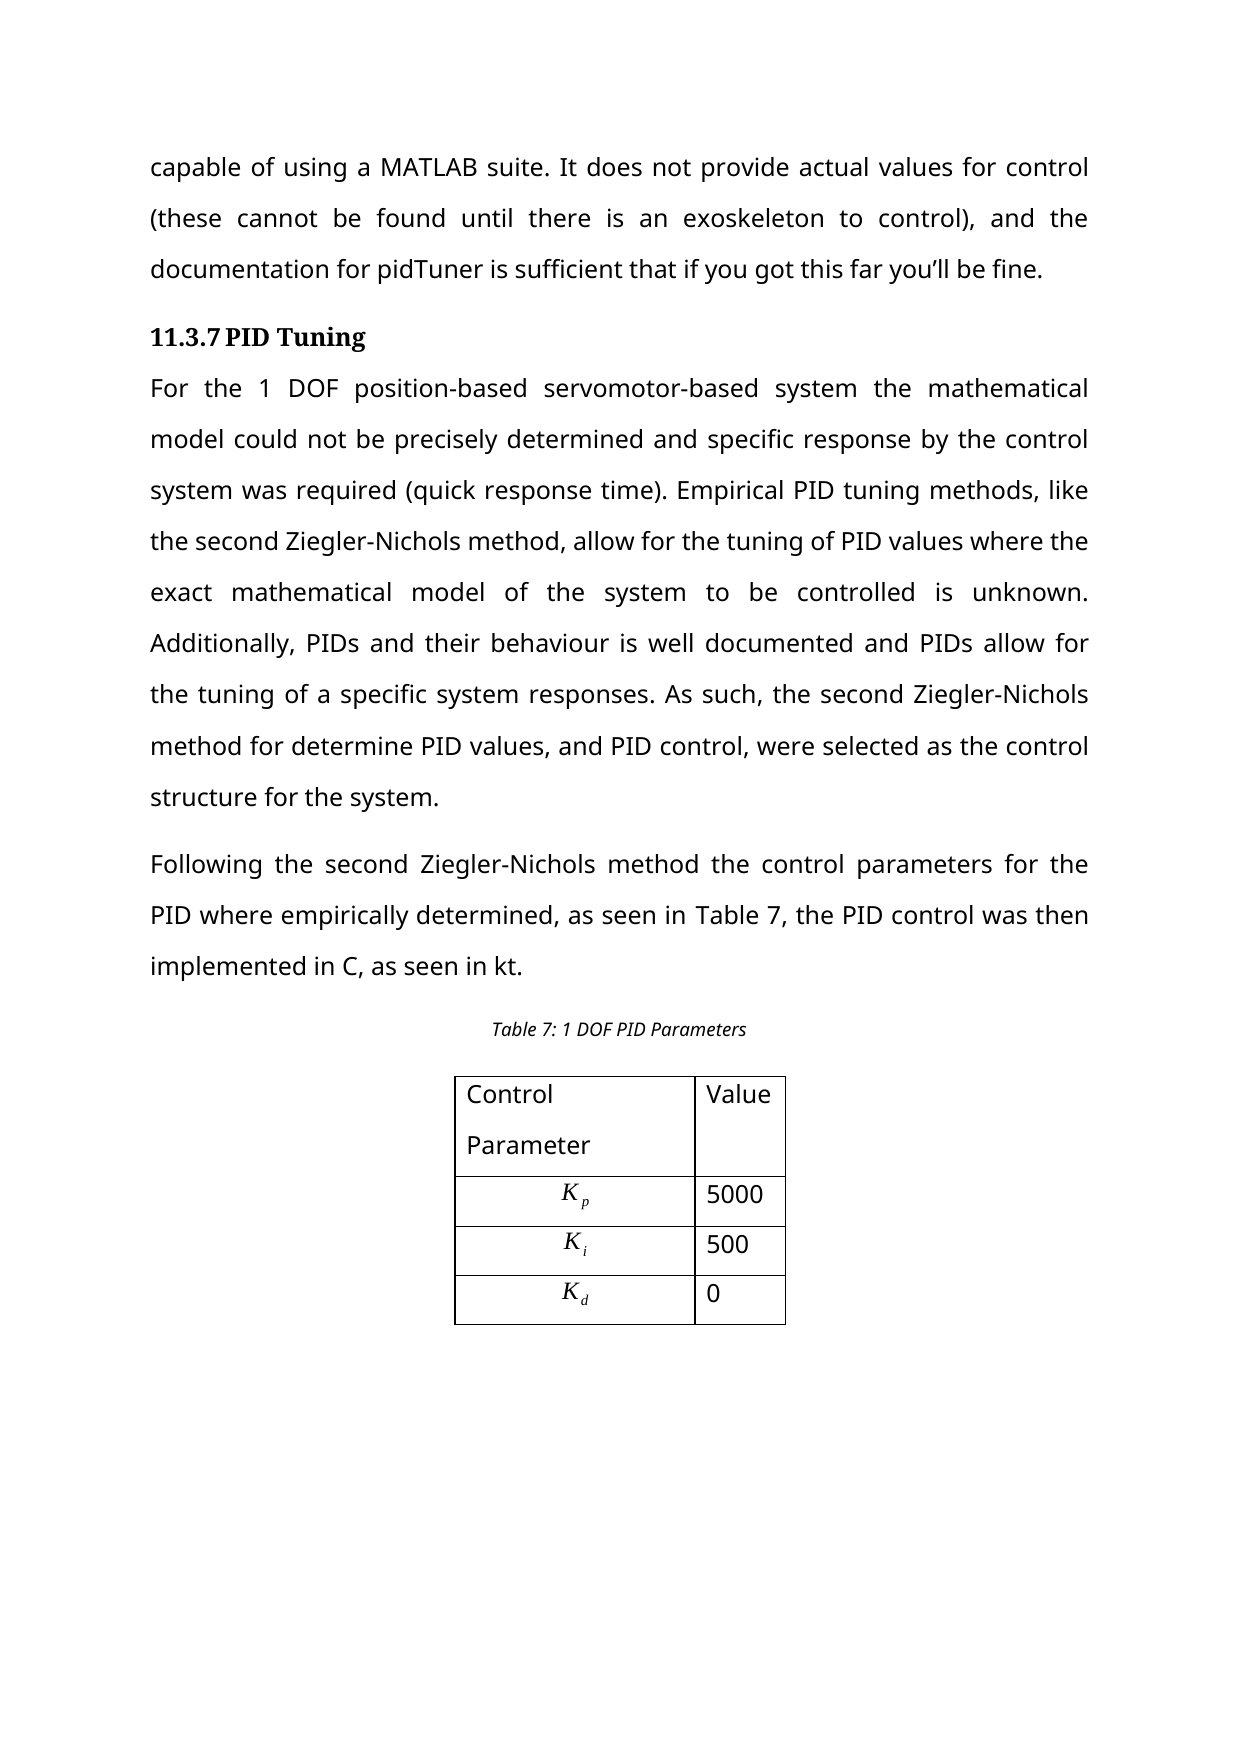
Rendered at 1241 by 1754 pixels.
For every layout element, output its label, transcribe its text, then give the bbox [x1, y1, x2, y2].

text Following the second Ziegler-Nichols method the control parameters for the PID where empirically determined, as seen in Table 7, the PID control was then implemented in C, as seen in kt. [150, 847, 1090, 983]
table_cell [456, 1276, 694, 1324]
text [150, 150, 1090, 286]
table_cell [456, 1227, 694, 1275]
table_cell 0 [696, 1276, 785, 1324]
text For the 1 DOF position-based servomotor-based system the mathematical model could not be precisely determined and specific response by the control system was required (quick response time). Empirical PID tuning methods, like the second Ziegler-Nichols method, allow for the tuning of PID values where the exact mathematical model of the system to be controlled is unknown. Additionally, PIDs and their behaviour is well documented and PIDs allow for the tuning of a specific system responses. As such, the second Ziegler-Nichols method for determine PID values, and PID control, were selected as the control structure for the system. [150, 371, 1090, 813]
table_cell 5000 [696, 1177, 785, 1226]
table_cell 500 [696, 1227, 785, 1275]
table_header Value [696, 1077, 785, 1176]
subtitle PID Tuning [150, 320, 1090, 354]
text Table 7: 1 DOF PID Parameters [150, 1017, 1090, 1042]
table_cell [456, 1177, 694, 1226]
table_header Control Parameter [456, 1077, 694, 1176]
